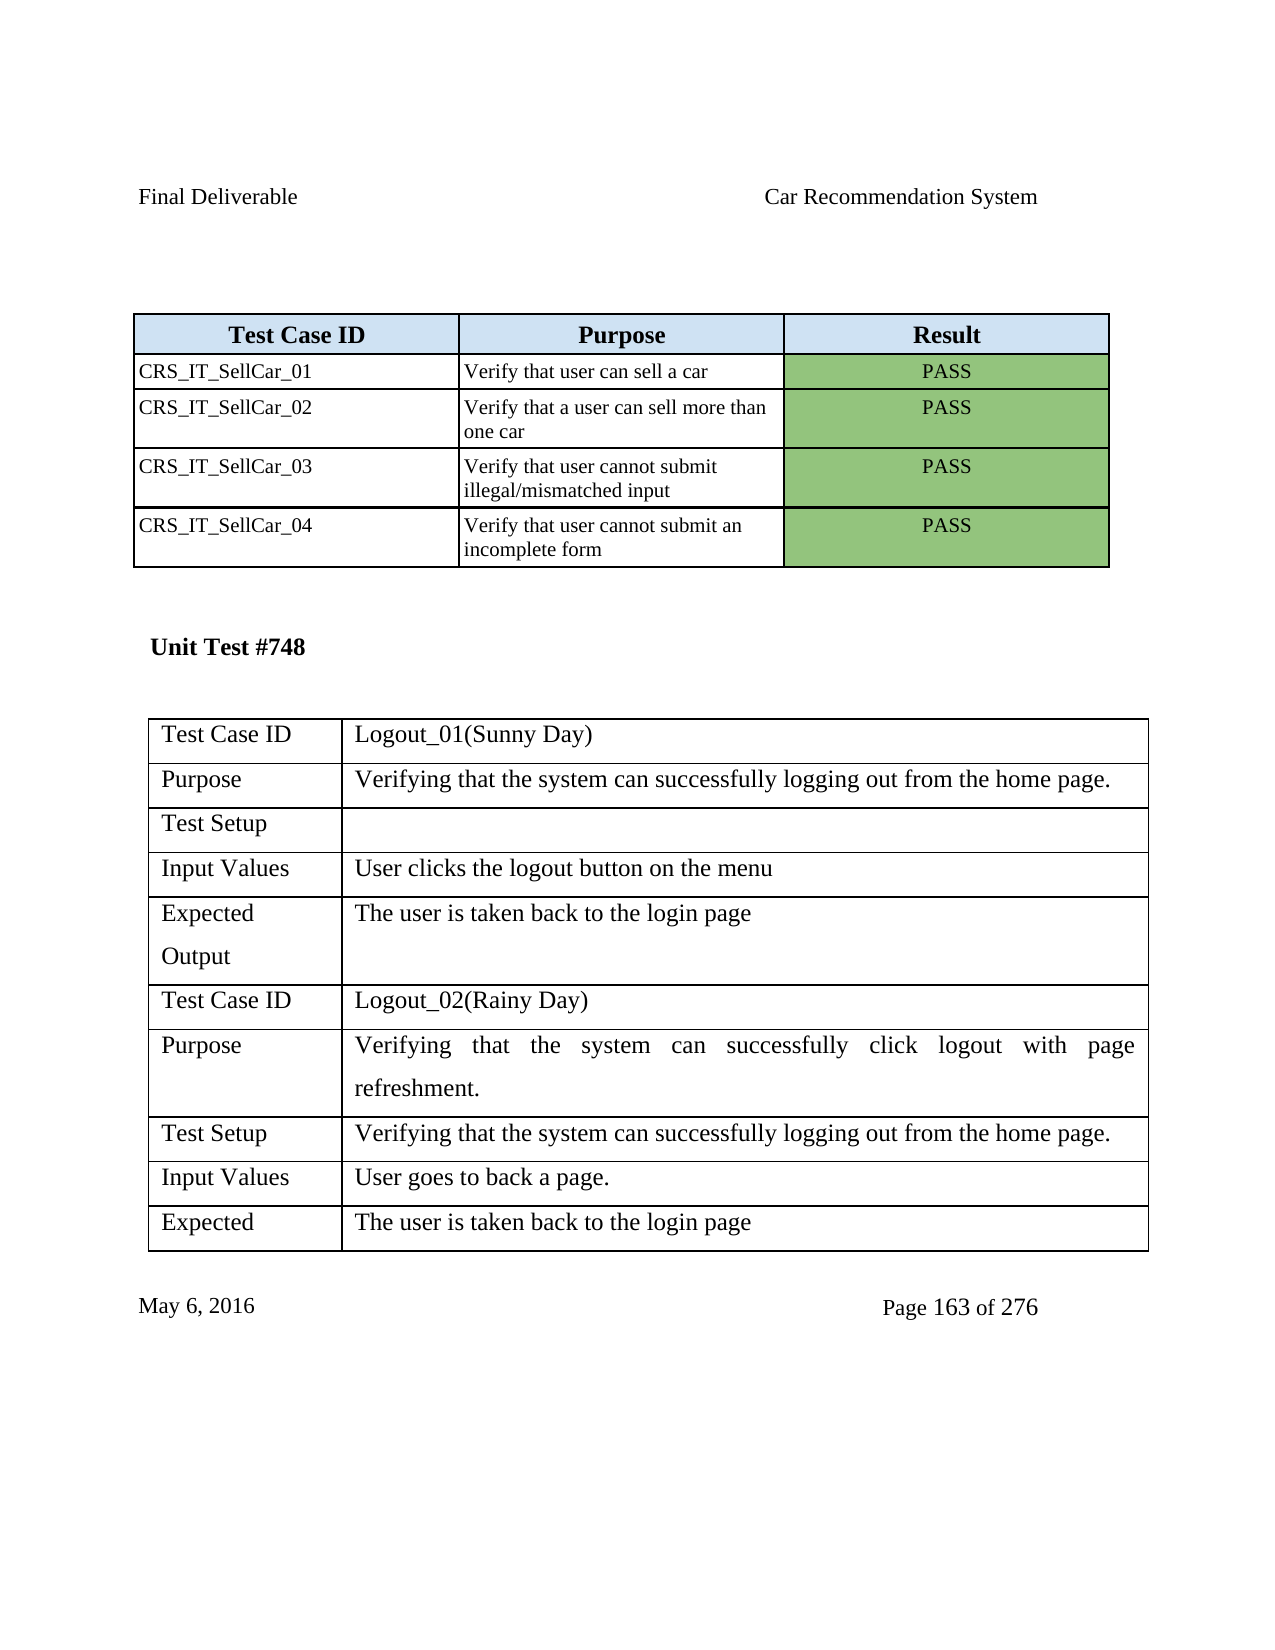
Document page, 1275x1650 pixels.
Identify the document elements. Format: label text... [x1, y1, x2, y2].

table_cell CRS_IT_SellCar_01 [135, 355, 458, 388]
table_cell PASS [785, 509, 1108, 566]
table_cell The user is taken back to the login page [343, 898, 1148, 984]
table_cell Input Values [149, 1162, 341, 1205]
table_cell Verifying that the system can successfully logging out from the home page. [343, 1118, 1148, 1161]
table_header Test Case ID [149, 720, 341, 762]
table_cell Input Values [149, 853, 341, 896]
table_header Test Case ID [135, 315, 458, 353]
table_cell Verify that user can sell a car [460, 355, 783, 388]
table_cell Logout_02(Rainy Day) [343, 986, 1148, 1028]
table_header Result [785, 315, 1108, 353]
table_cell [343, 809, 1148, 852]
table_header Logout_01(Sunny Day) [343, 720, 1148, 762]
table_cell CRS_IT_SellCar_02 [135, 390, 458, 447]
table_cell User clicks the logout button on the menu [343, 853, 1148, 896]
table_header Purpose [460, 315, 783, 353]
table_cell Expected Output [149, 898, 341, 984]
table_cell Test Case ID [149, 986, 341, 1028]
table_cell Test Setup [149, 1118, 341, 1161]
table_cell PASS [785, 449, 1108, 506]
table_cell Verify that a user can sell more than one car [460, 390, 783, 447]
table_cell Verify that user cannot submit illegal/mismatched input [460, 449, 783, 506]
subtitle Unit Test #748 [150, 632, 1125, 660]
table_cell Test Setup [149, 809, 341, 852]
table_cell PASS [785, 390, 1108, 447]
table_cell User goes to back a page. [343, 1162, 1148, 1205]
table_cell CRS_IT_SellCar_04 [135, 509, 458, 566]
table_cell Verifying that the system can successfully logging out from the home page. [343, 764, 1148, 807]
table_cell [343, 1207, 1148, 1250]
table_cell PASS [785, 355, 1108, 388]
table_cell CRS_IT_SellCar_03 [135, 449, 458, 506]
table_cell Verify that user cannot submit an incomplete form [460, 509, 783, 566]
table_cell Expected Output [149, 1207, 341, 1250]
table_cell Verifying that the system can successfully click logout with page refreshment. [343, 1030, 1148, 1116]
table_cell Purpose [149, 1030, 341, 1116]
table_cell Purpose [149, 764, 341, 807]
